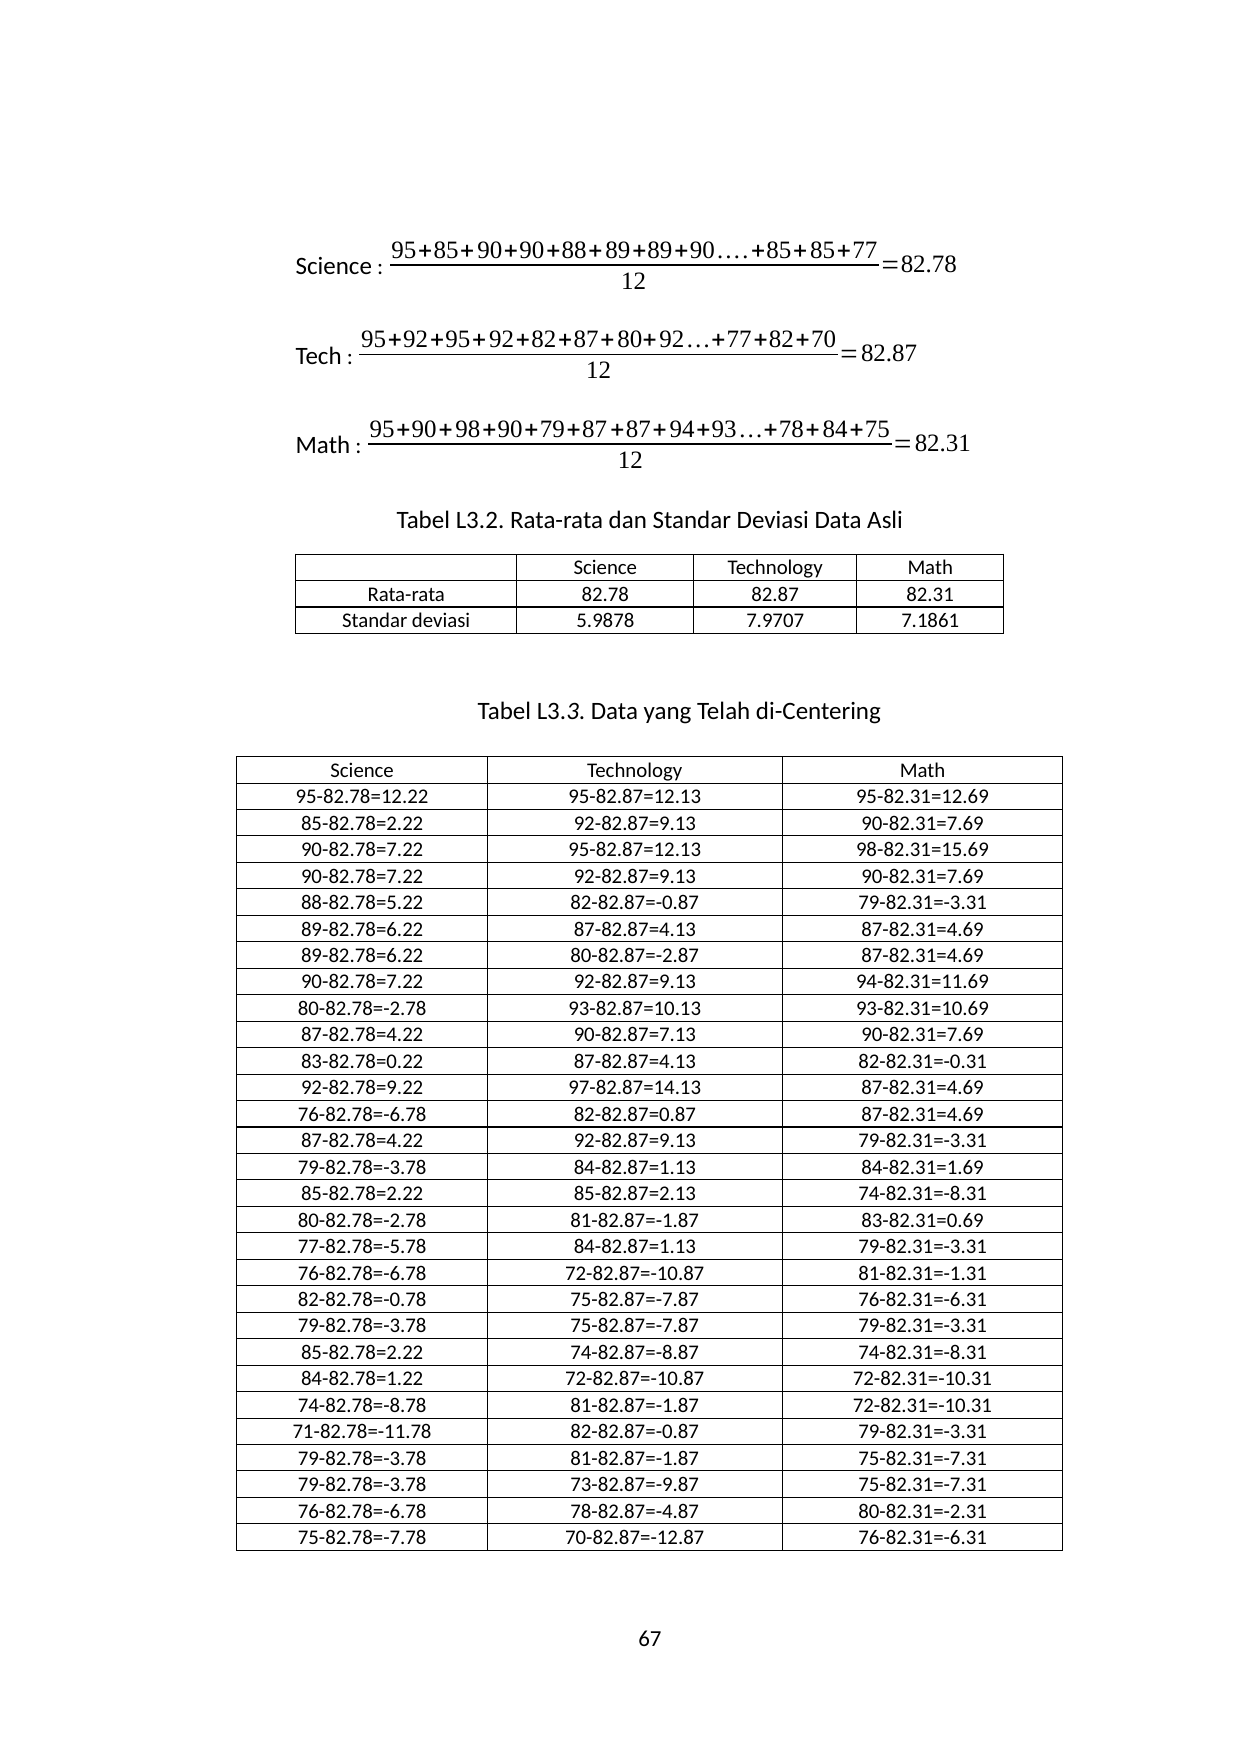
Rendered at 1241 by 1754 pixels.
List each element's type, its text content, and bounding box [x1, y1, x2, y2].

table_cell 84-82.87=1.13 [488, 1233, 782, 1259]
table_cell 79-82.78=-3.78 [237, 1154, 487, 1179]
table_cell 72-82.31=-10.31 [783, 1392, 1062, 1417]
table_cell 87-82.78=4.22 [237, 1022, 487, 1047]
table_cell 7.1861 [857, 608, 1003, 633]
table_cell 80-82.78=-2.78 [237, 1207, 487, 1232]
table_cell 76-82.31=-6.31 [783, 1524, 1062, 1550]
text Tech : [236, 326, 1063, 385]
table_cell 92-82.87=9.13 [488, 810, 782, 835]
table_cell 90-82.31=7.69 [783, 1022, 1062, 1047]
table_cell 80-82.78=-2.78 [237, 995, 487, 1021]
table_cell 93-82.31=10.69 [783, 995, 1062, 1021]
table_cell 71-82.78=-11.78 [237, 1419, 487, 1444]
table_cell 77-82.78=-5.78 [237, 1233, 487, 1259]
table_cell 79-82.31=-3.31 [783, 1128, 1062, 1153]
table_cell 72-82.31=-10.31 [783, 1366, 1062, 1391]
table_cell 75-82.87=-7.87 [488, 1286, 782, 1312]
table_header Technology [694, 555, 856, 580]
table_cell 74-82.87=-8.87 [488, 1339, 782, 1364]
table_cell 95-82.87=12.13 [488, 784, 782, 809]
table_cell 79-82.31=-3.31 [783, 889, 1062, 915]
table_cell 5.9878 [517, 608, 693, 633]
table_cell 90-82.78=7.22 [237, 836, 487, 862]
table_cell 79-82.31=-3.31 [783, 1419, 1062, 1444]
table_cell 76-82.31=-6.31 [783, 1286, 1062, 1312]
table_cell 82.78 [517, 581, 693, 606]
table_cell 75-82.87=-7.87 [488, 1313, 782, 1338]
table_header Math [783, 757, 1062, 782]
table_cell 74-82.78=-8.78 [237, 1392, 487, 1417]
table_cell 79-82.78=-3.78 [237, 1471, 487, 1497]
table_cell 93-82.87=10.13 [488, 995, 782, 1021]
text Math : [236, 415, 1063, 474]
table_cell 76-82.78=-6.78 [237, 1260, 487, 1285]
table_cell 83-82.78=0.22 [237, 1048, 487, 1073]
table_cell 95-82.31=12.69 [783, 784, 1062, 809]
table_cell 89-82.78=6.22 [237, 942, 487, 968]
table_cell 87-82.87=4.13 [488, 1048, 782, 1073]
table_cell 82-82.87=-0.87 [488, 1419, 782, 1444]
table_cell 95-82.78=12.22 [237, 784, 487, 809]
table_cell 87-82.87=4.13 [488, 916, 782, 941]
table_cell 82.87 [694, 581, 856, 606]
table_cell 90-82.87=7.13 [488, 1022, 782, 1047]
table_cell 82-82.87=0.87 [488, 1101, 782, 1126]
table_cell 75-82.31=-7.31 [783, 1471, 1062, 1497]
table_cell 79-82.78=-3.78 [237, 1313, 487, 1338]
table_cell 73-82.87=-9.87 [488, 1471, 782, 1497]
table_header [296, 555, 516, 580]
table_cell 98-82.31=15.69 [783, 836, 1062, 862]
table_cell 82.31 [857, 581, 1003, 606]
table_cell 85-82.78=2.22 [237, 1180, 487, 1206]
table_cell 90-82.78=7.22 [237, 969, 487, 994]
table_cell 75-82.78=-7.78 [237, 1524, 487, 1550]
table_cell 78-82.87=-4.87 [488, 1498, 782, 1523]
table_header Technology [488, 757, 782, 782]
table_cell 81-82.31=-1.31 [783, 1260, 1062, 1285]
table_cell 85-82.78=2.22 [237, 1339, 487, 1364]
table_cell 79-82.78=-3.78 [237, 1445, 487, 1470]
table_cell 76-82.78=-6.78 [237, 1498, 487, 1523]
table_cell 74-82.31=-8.31 [783, 1339, 1062, 1364]
table_cell 80-82.31=-2.31 [783, 1498, 1062, 1523]
table_cell 87-82.31=4.69 [783, 916, 1062, 941]
text Tabel L3.2. Rata-rata dan Standar Deviasi Data Asli [236, 505, 1063, 535]
table_cell 85-82.78=2.22 [237, 810, 487, 835]
table_cell 89-82.78=6.22 [237, 916, 487, 941]
table_header Math [857, 555, 1003, 580]
table_cell 84-82.31=1.69 [783, 1154, 1062, 1179]
table_cell 72-82.87=-10.87 [488, 1260, 782, 1285]
table_cell 88-82.78=5.22 [237, 889, 487, 915]
table_cell 81-82.87=-1.87 [488, 1445, 782, 1470]
table_cell 70-82.87=-12.87 [488, 1524, 782, 1550]
table_cell 85-82.87=2.13 [488, 1180, 782, 1206]
table_cell 72-82.87=-10.87 [488, 1366, 782, 1391]
table_cell 76-82.78=-6.78 [237, 1101, 487, 1126]
table_cell 75-82.31=-7.31 [783, 1445, 1062, 1470]
table_cell 87-82.78=4.22 [237, 1128, 487, 1153]
table_cell Rata-rata [296, 581, 516, 606]
table_cell 92-82.78=9.22 [237, 1075, 487, 1100]
table_cell 81-82.87=-1.87 [488, 1392, 782, 1417]
table_cell 84-82.78=1.22 [237, 1366, 487, 1391]
table_header Science [517, 555, 693, 580]
table_cell 79-82.31=-3.31 [783, 1313, 1062, 1338]
table_header Science [237, 757, 487, 782]
table_cell 81-82.87=-1.87 [488, 1207, 782, 1232]
table_cell 97-82.87=14.13 [488, 1075, 782, 1100]
table_cell 74-82.31=-8.31 [783, 1180, 1062, 1206]
table_cell 7.9707 [694, 608, 856, 633]
table_cell 87-82.31=4.69 [783, 1075, 1062, 1100]
table_cell 90-82.31=7.69 [783, 863, 1062, 888]
table_cell 87-82.31=4.69 [783, 942, 1062, 968]
table_cell 84-82.87=1.13 [488, 1154, 782, 1179]
text Science : [236, 236, 1063, 295]
table_cell 80-82.87=-2.87 [488, 942, 782, 968]
table_cell 92-82.87=9.13 [488, 863, 782, 888]
table_cell 83-82.31=0.69 [783, 1207, 1062, 1232]
text Tabel L3.3. Data yang Telah di-Centering [236, 627, 1063, 726]
table_cell 90-82.31=7.69 [783, 810, 1062, 835]
table_cell 87-82.31=4.69 [783, 1101, 1062, 1126]
table_cell 94-82.31=11.69 [783, 969, 1062, 994]
table_cell 82-82.31=-0.31 [783, 1048, 1062, 1073]
table_cell 79-82.31=-3.31 [783, 1233, 1062, 1259]
table_cell 82-82.87=-0.87 [488, 889, 782, 915]
table_cell 92-82.87=9.13 [488, 1128, 782, 1153]
table_cell Standar deviasi [296, 608, 516, 633]
table_cell 95-82.87=12.13 [488, 836, 782, 862]
table_cell 92-82.87=9.13 [488, 969, 782, 994]
table_cell 90-82.78=7.22 [237, 863, 487, 888]
table_cell 82-82.78=-0.78 [237, 1286, 487, 1312]
